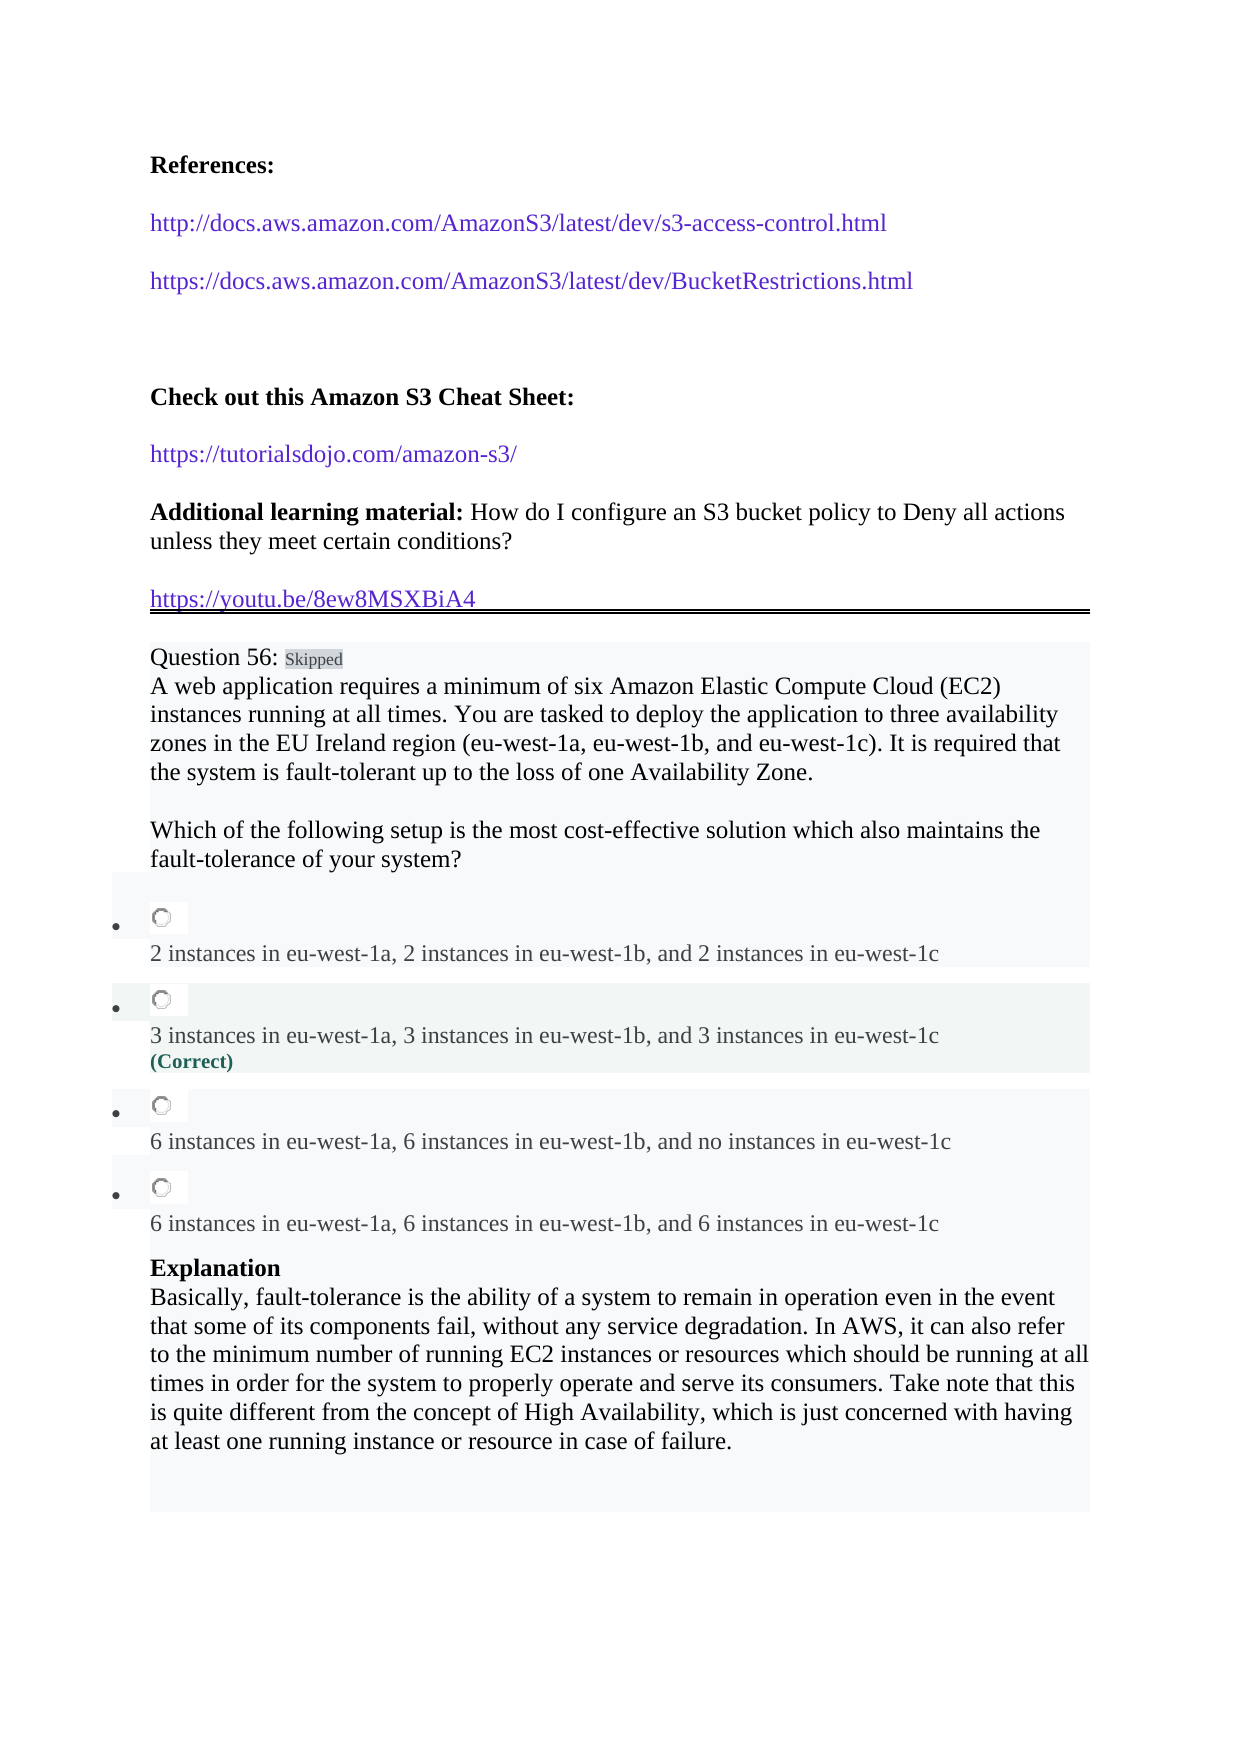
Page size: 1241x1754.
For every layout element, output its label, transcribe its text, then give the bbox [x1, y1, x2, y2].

list ​ [112, 902, 1090, 939]
text (Correct) [150, 1049, 1090, 1073]
text Basically, fault-tolerance is the ability of a system to remain in operation even in the event that some of its components fail, without any service degradation. In AWS, it can also refer to the minimum number of running EC2 instances or resources which should be running at all times in order for the system to properly operate and serve its consumers. Take note that this is quite different from the concept of High Availability, which is just concerned with having at least one running instance or resource in case of failure. [150, 1282, 1090, 1454]
list ​ [112, 1171, 1090, 1209]
text Question 56: Skipped [150, 642, 1090, 671]
text 2 instances in eu-west-1a, 2 instances in eu-west-1b, and 2 instances in eu-west-1c [150, 939, 1090, 967]
text References: [150, 150, 1090, 179]
text 6 instances in eu-west-1a, 6 instances in eu-west-1b, and 6 instances in eu-west-1c [150, 1209, 1090, 1237]
text Check out this Amazon S3 Cheat Sheet: [150, 382, 1090, 410]
text Additional learning material: How do I configure an S3 bucket policy to Deny all actions unless they meet certain conditions? [150, 497, 1090, 555]
text 6 instances in eu-west-1a, 6 instances in eu-west-1b, and no instances in eu-west-1c [150, 1127, 1090, 1155]
text Explanation [150, 1253, 1090, 1282]
text 3 instances in eu-west-1a, 3 instances in eu-west-1b, and 3 instances in eu-west-1c [150, 1021, 1090, 1049]
text https://docs.aws.amazon.com/AmazonS3/latest/dev/BucketRestrictions.html [150, 266, 1090, 294]
text https://tutorialsdojo.com/amazon-s3/ [150, 439, 1090, 468]
text https://youtu.be/8ew8MSXBiA4 [150, 584, 1090, 609]
list ​ [112, 1089, 1090, 1127]
text A web application requires a minimum of six Amazon Elastic Compute Cloud (EC2) instances running at all times. You are tasked to deploy the application to three availability zones in the EU Ireland region (eu-west-1a, eu-west-1b, and eu-west-1c). It is required that the system is fault-tolerant up to the loss of one Availability Zone. [150, 671, 1090, 786]
list ​ [112, 983, 1090, 1021]
text Which of the following setup is the most cost-effective solution which also maintains the fault-tolerance of your system? [150, 815, 1090, 872]
text http://docs.aws.amazon.com/AmazonS3/latest/dev/s3-access-control.html [150, 208, 1090, 237]
